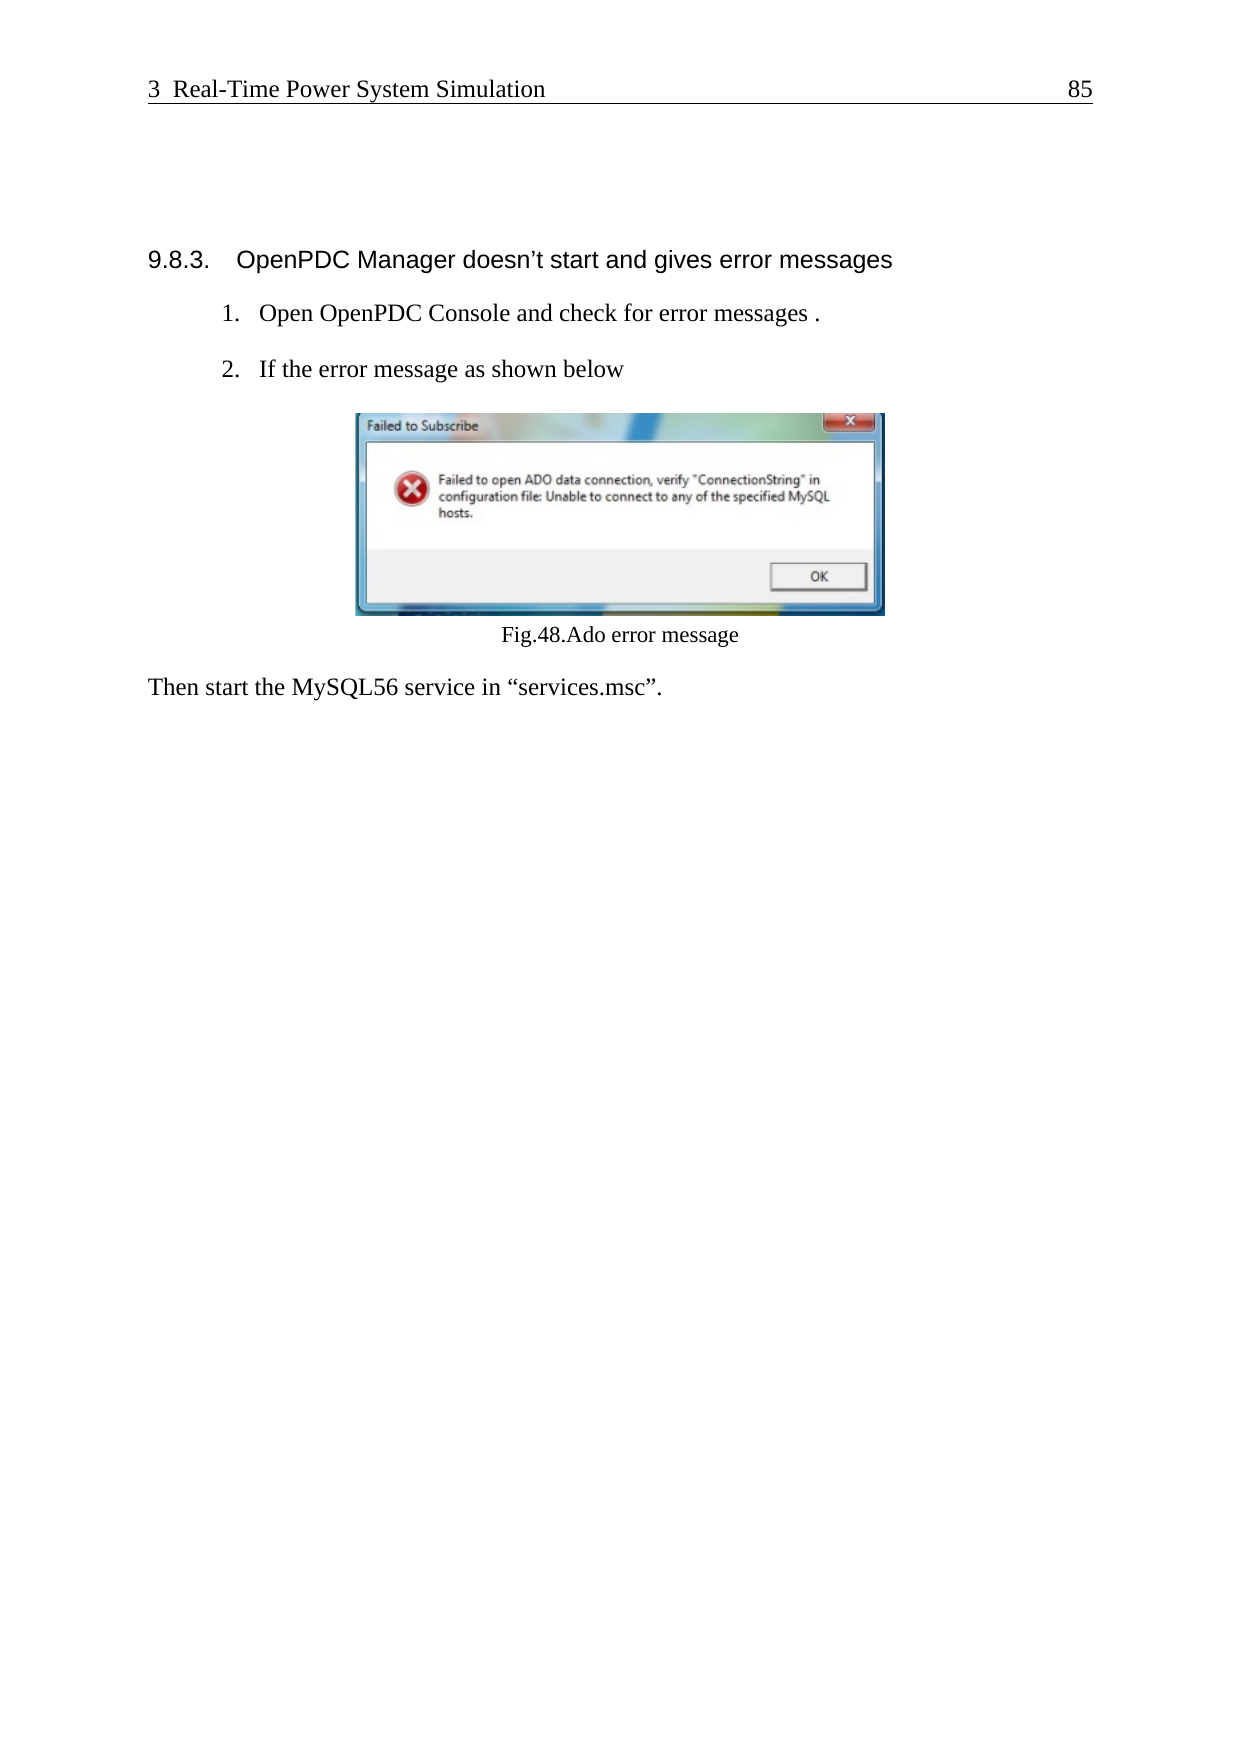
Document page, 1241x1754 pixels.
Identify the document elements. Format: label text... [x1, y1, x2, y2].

text Fig.48.Ado error message [148, 621, 1093, 648]
text Then start the MySQL56 service in “services.msc”. [148, 672, 1093, 701]
picture [355, 413, 885, 616]
title OpenPDC Manager doesn’t start and gives error messages [148, 244, 1093, 273]
list Open OpenPDC Console and check for error messages . [221, 298, 1093, 327]
list If the error message as shown below [221, 354, 1093, 382]
